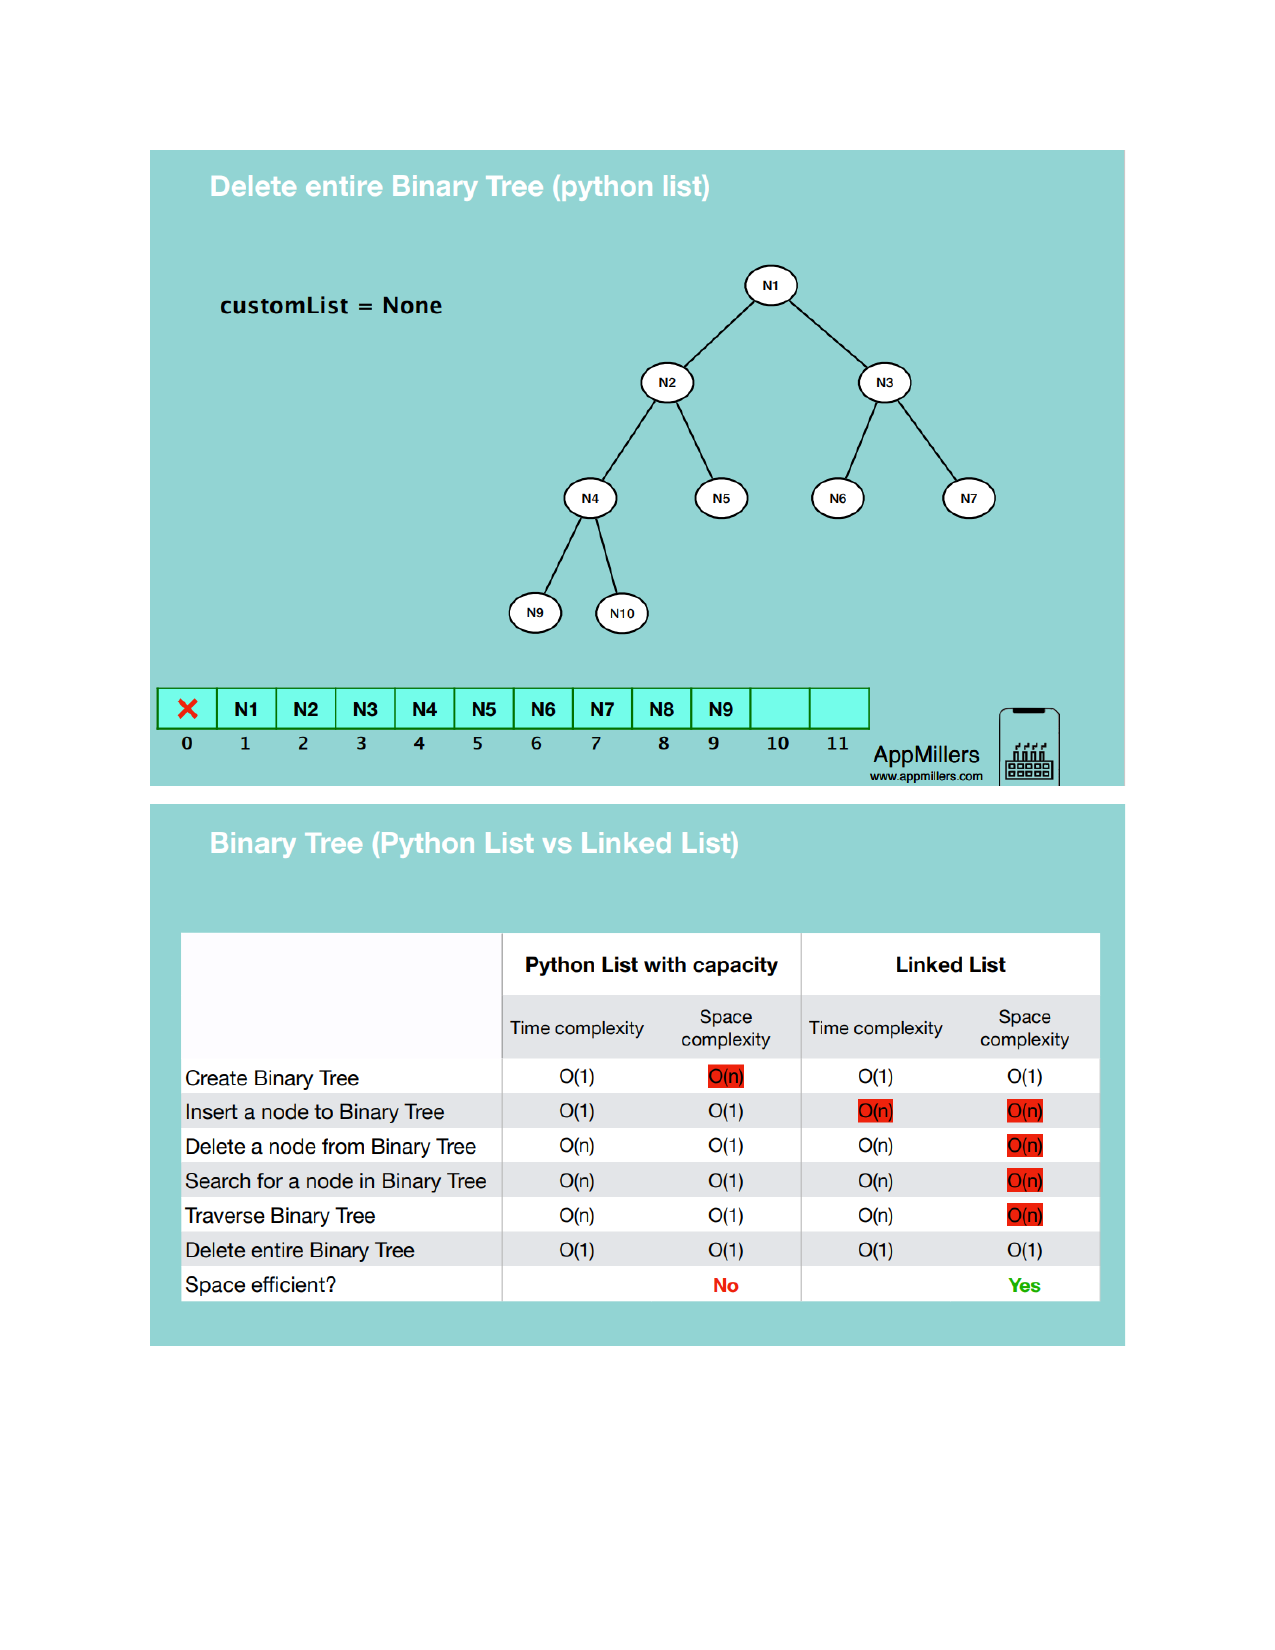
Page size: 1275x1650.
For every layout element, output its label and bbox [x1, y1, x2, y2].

picture [150, 150, 1125, 786]
picture [150, 804, 1125, 1346]
